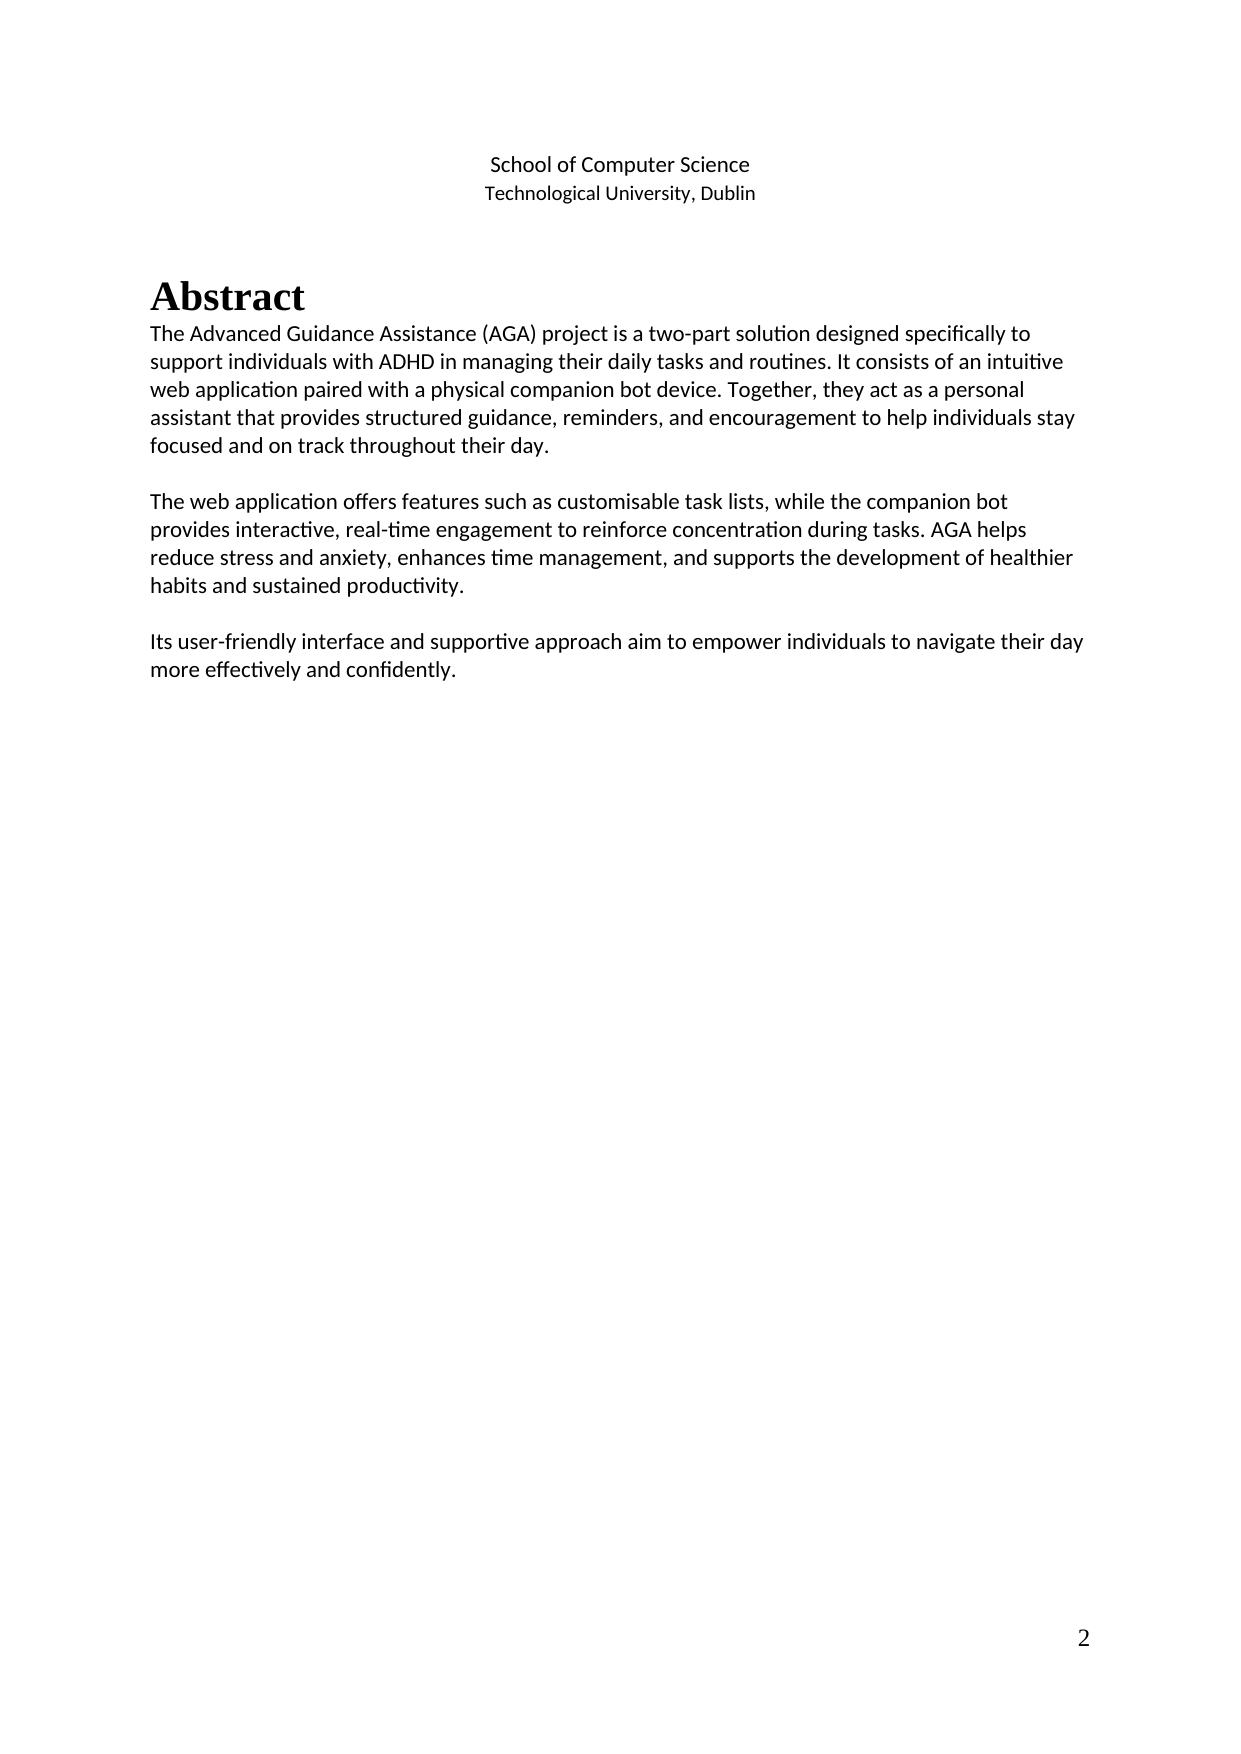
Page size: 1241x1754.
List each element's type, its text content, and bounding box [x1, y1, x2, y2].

subtitle The web application offers features such as customisable task lists, while the companion bot provides interactive, real-time engagement to reinforce concentration during tasks. AGA helps reduce stress and anxiety, enhances time management, and supports the development of healthier habits and sustained productivity. [150, 487, 1090, 599]
subtitle Its user-friendly interface and supportive approach aim to empower individuals to navigate their day more effectively and confidently. [150, 627, 1090, 683]
subtitle Abstract [150, 271, 1090, 319]
text School of Computer Science Technological University, Dublin [150, 150, 1090, 205]
subtitle The Advanced Guidance Assistance (AGA) project is a two-part solution designed specifically to support individuals with ADHD in managing their daily tasks and routines. It consists of an intuitive web application paired with a physical companion bot device. Together, they act as a personal assistant that provides structured guidance, reminders, and encouragement to help individuals stay focused and on track throughout their day. [150, 319, 1090, 459]
